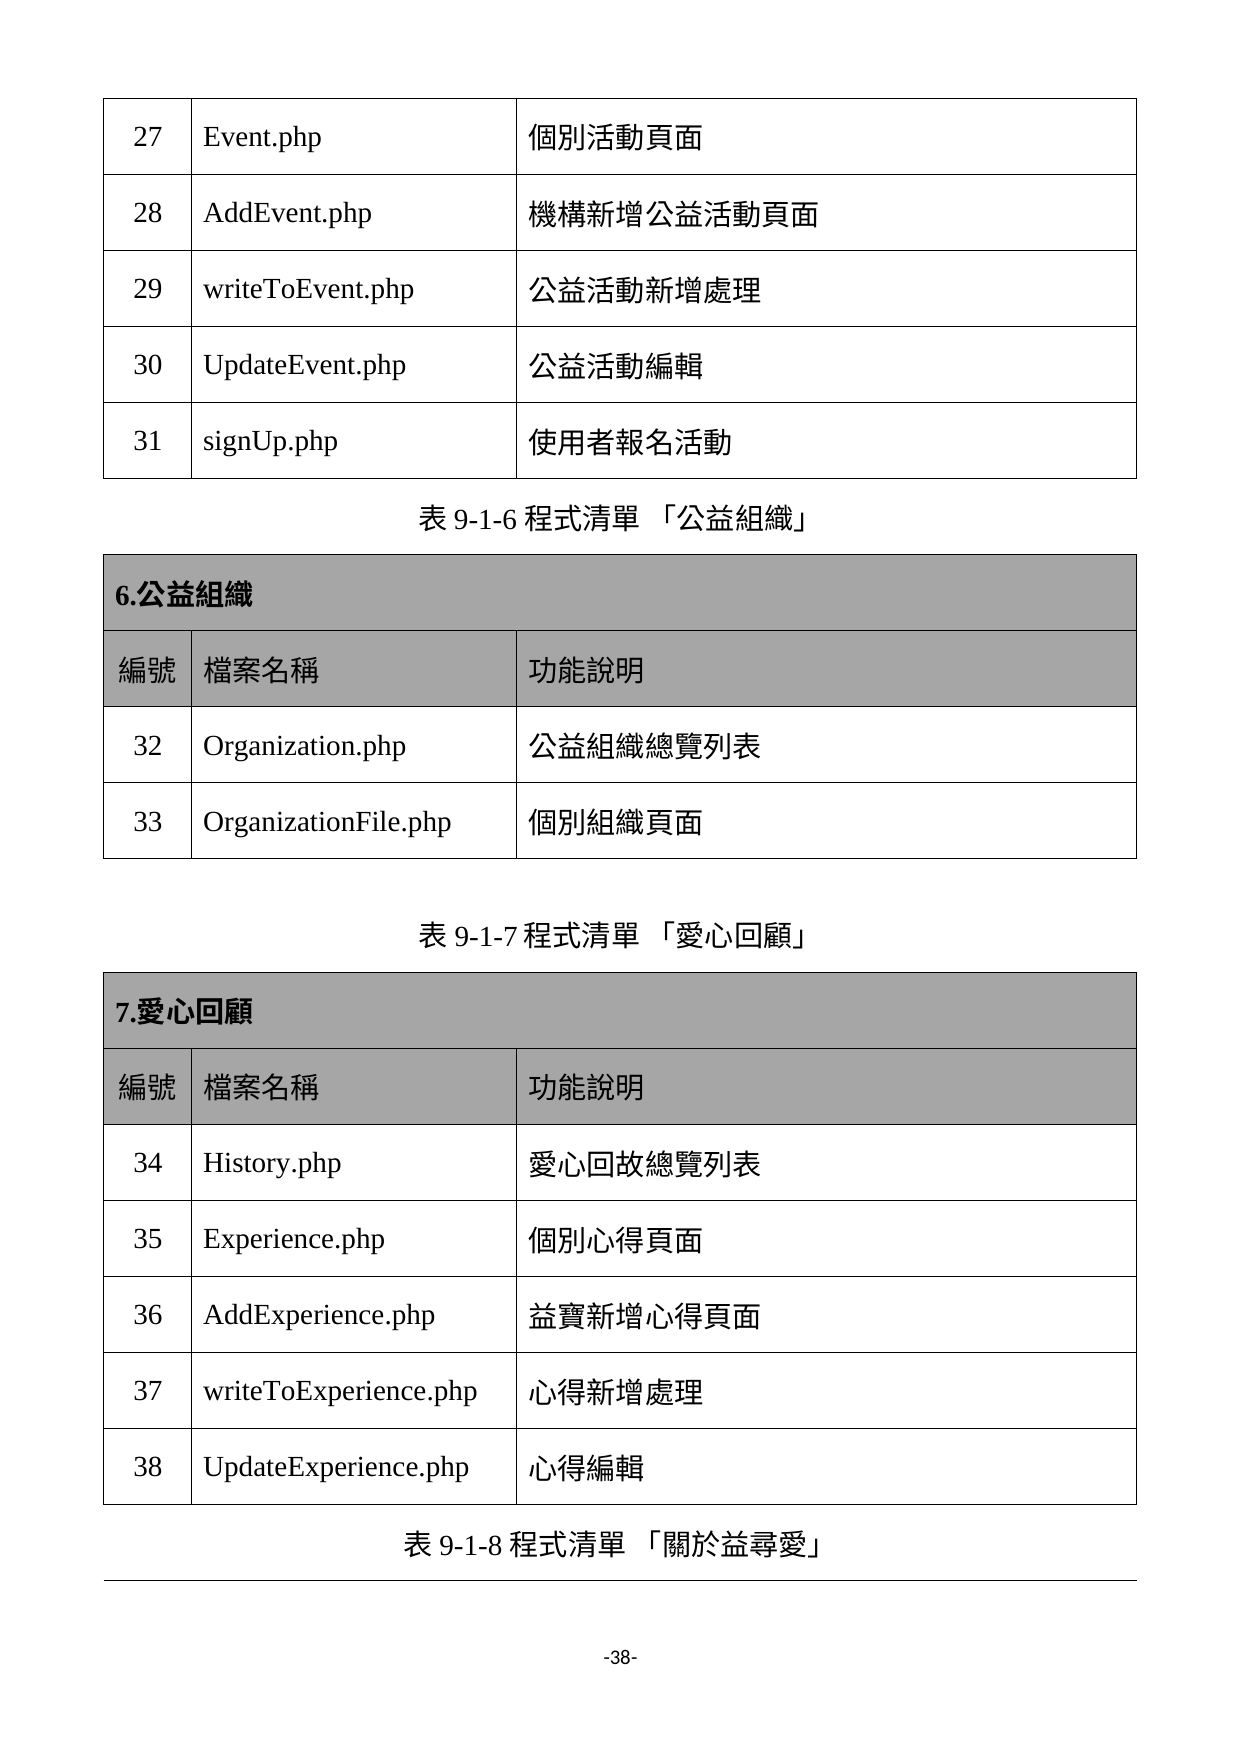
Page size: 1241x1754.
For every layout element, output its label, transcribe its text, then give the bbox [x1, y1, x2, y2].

table_cell 29 [104, 251, 191, 326]
table_cell 表 9-1-8 程式清單 「關於益尋愛」 [104, 1505, 1137, 1580]
table_cell 36 [104, 1277, 191, 1352]
table_cell 35 [104, 1201, 191, 1276]
table_cell 表 9-1-6 程式清單 「公益組織」 [104, 479, 1137, 554]
table_cell OrganizationFile.php [192, 783, 516, 858]
table_cell 公益活動新增處理 [517, 251, 1136, 326]
table_cell writeToExperience.php [192, 1353, 516, 1428]
table_cell 27 [104, 99, 191, 174]
table_cell 個別心得頁面 [517, 1201, 1136, 1276]
table_cell AddEvent.php [192, 175, 516, 250]
table_cell 34 [104, 1125, 191, 1200]
table_cell 使用者報名活動 [517, 403, 1136, 478]
table_cell 功能說明 [517, 1049, 1136, 1124]
table_cell 檔案名稱 [192, 1049, 516, 1124]
table_cell 公益組織總覽列表 [517, 707, 1136, 782]
table_cell 功能說明 [517, 631, 1136, 706]
table_cell writeToEvent.php [192, 251, 516, 326]
table_cell Event.php [192, 99, 516, 174]
table_cell 32 [104, 707, 191, 782]
table_cell 愛心回故總覽列表 [517, 1125, 1136, 1200]
table_cell Experience.php [192, 1201, 516, 1276]
table_cell 37 [104, 1353, 191, 1428]
table_cell 心得新增處理 [517, 1353, 1136, 1428]
table_cell UpdateEvent.php [192, 327, 516, 402]
table_cell 個別組織頁面 [517, 783, 1136, 858]
table_cell UpdateExperience.php [192, 1429, 516, 1504]
table_header 表 9-1-7程式清單 「愛心回顧」 [104, 897, 1137, 972]
table_cell 30 [104, 327, 191, 402]
table_cell 28 [104, 175, 191, 250]
table_cell AddExperience.php [192, 1277, 516, 1352]
table_cell 31 [104, 403, 191, 478]
table_cell 38 [104, 1429, 191, 1504]
table_cell 7.愛心回顧 [104, 973, 1136, 1048]
table_cell 公益活動編輯 [517, 327, 1136, 402]
table_cell 33 [104, 783, 191, 858]
table_cell Organization.php [192, 707, 516, 782]
table_cell 益寶新增心得頁面 [517, 1277, 1136, 1352]
table_cell 檔案名稱 [192, 631, 516, 706]
table_cell 編號 [104, 631, 191, 706]
table_cell 編號 [104, 1049, 191, 1124]
table_cell History.php [192, 1125, 516, 1200]
table_cell signUp.php [192, 403, 516, 478]
table_cell 心得編輯 [517, 1429, 1136, 1504]
table_cell 6.公益組織 [104, 555, 1136, 630]
table_cell 機構新增公益活動頁面 [517, 175, 1136, 250]
table_cell 個別活動頁面 [517, 99, 1136, 174]
